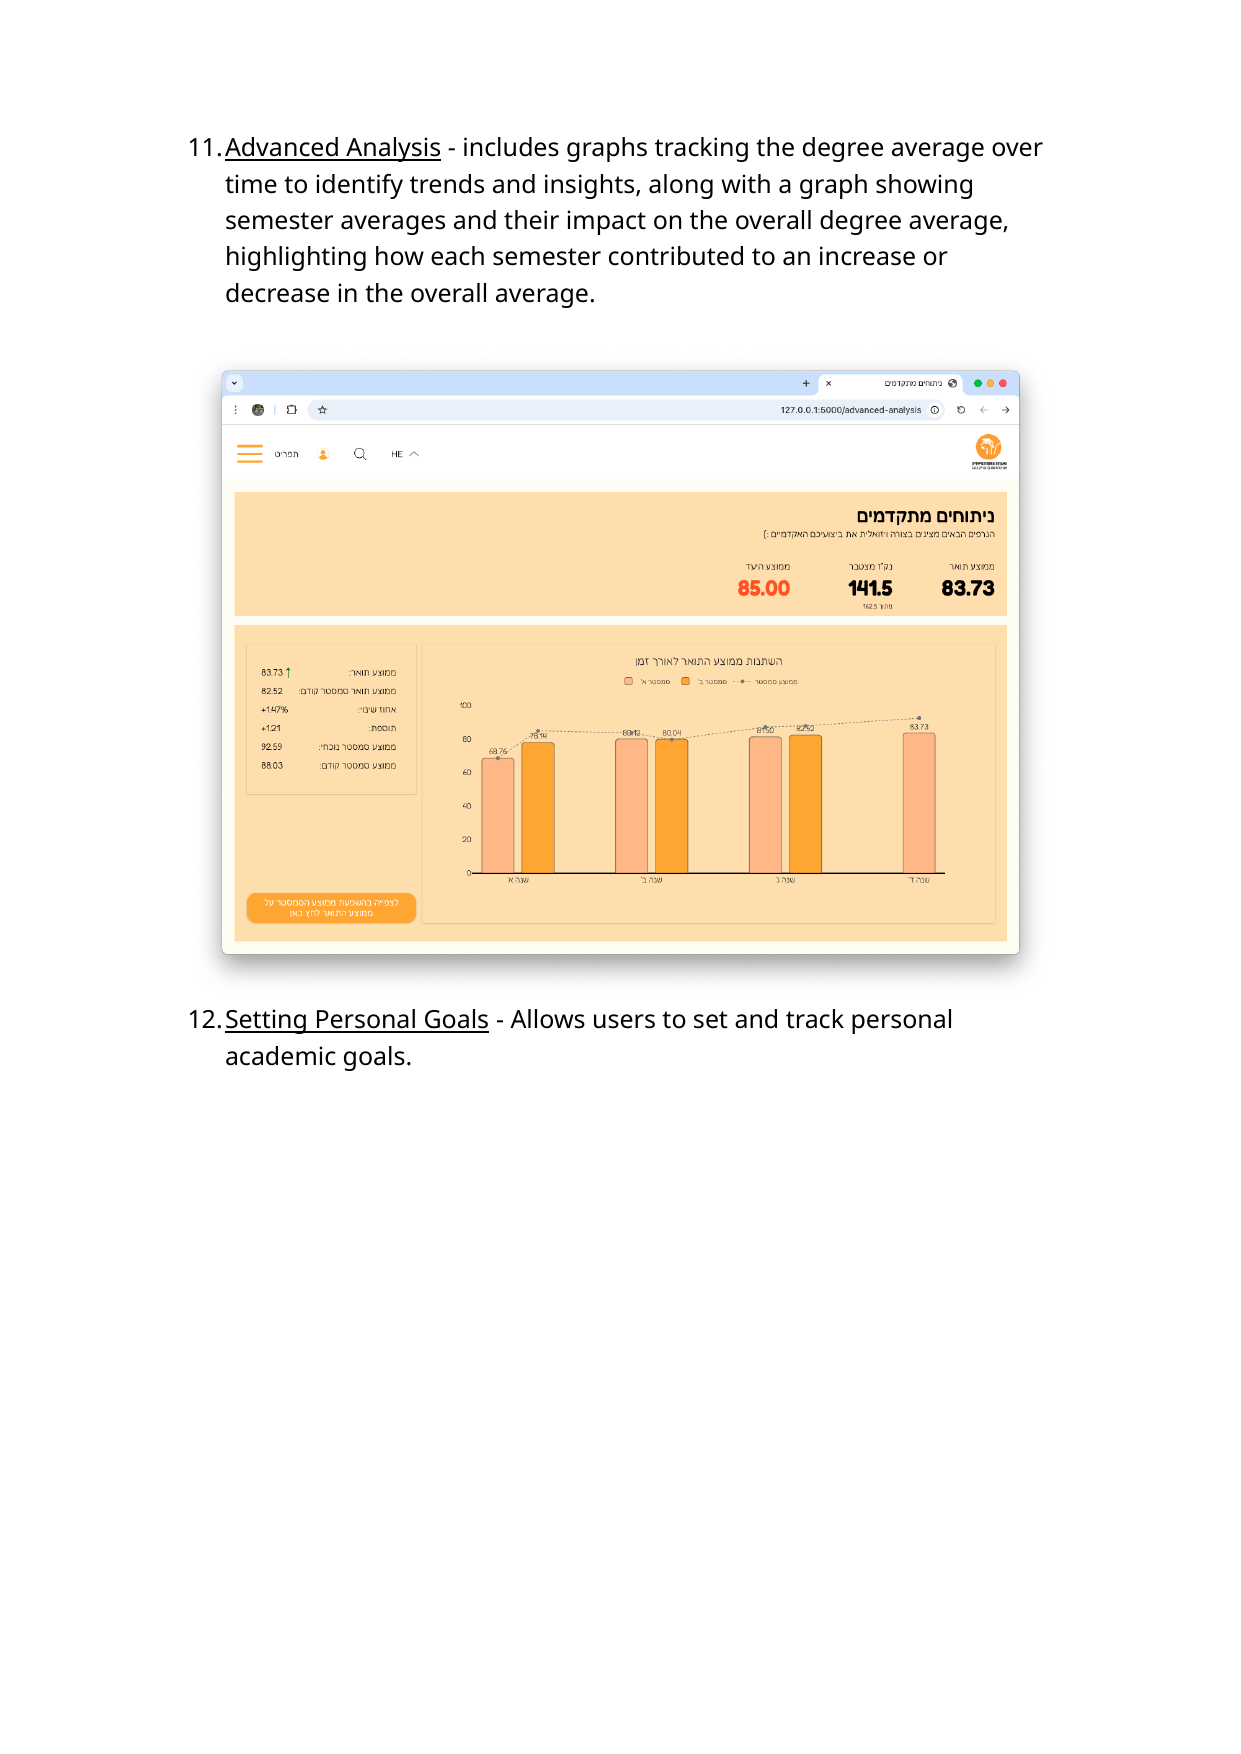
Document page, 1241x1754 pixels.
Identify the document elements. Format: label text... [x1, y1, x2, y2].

picture [187, 348, 1053, 1000]
list Setting Personal Goals - Allows users to set and track personal academic goals. [187, 1002, 1053, 1072]
list Advanced Analysis - includes graphs tracking the degree average over time to identify trends and insights, along with a graph showing semester averages and their impact on the overall degree average, highlighting how each semester contributed to an increase or decrease in the overall average. [187, 130, 1053, 309]
